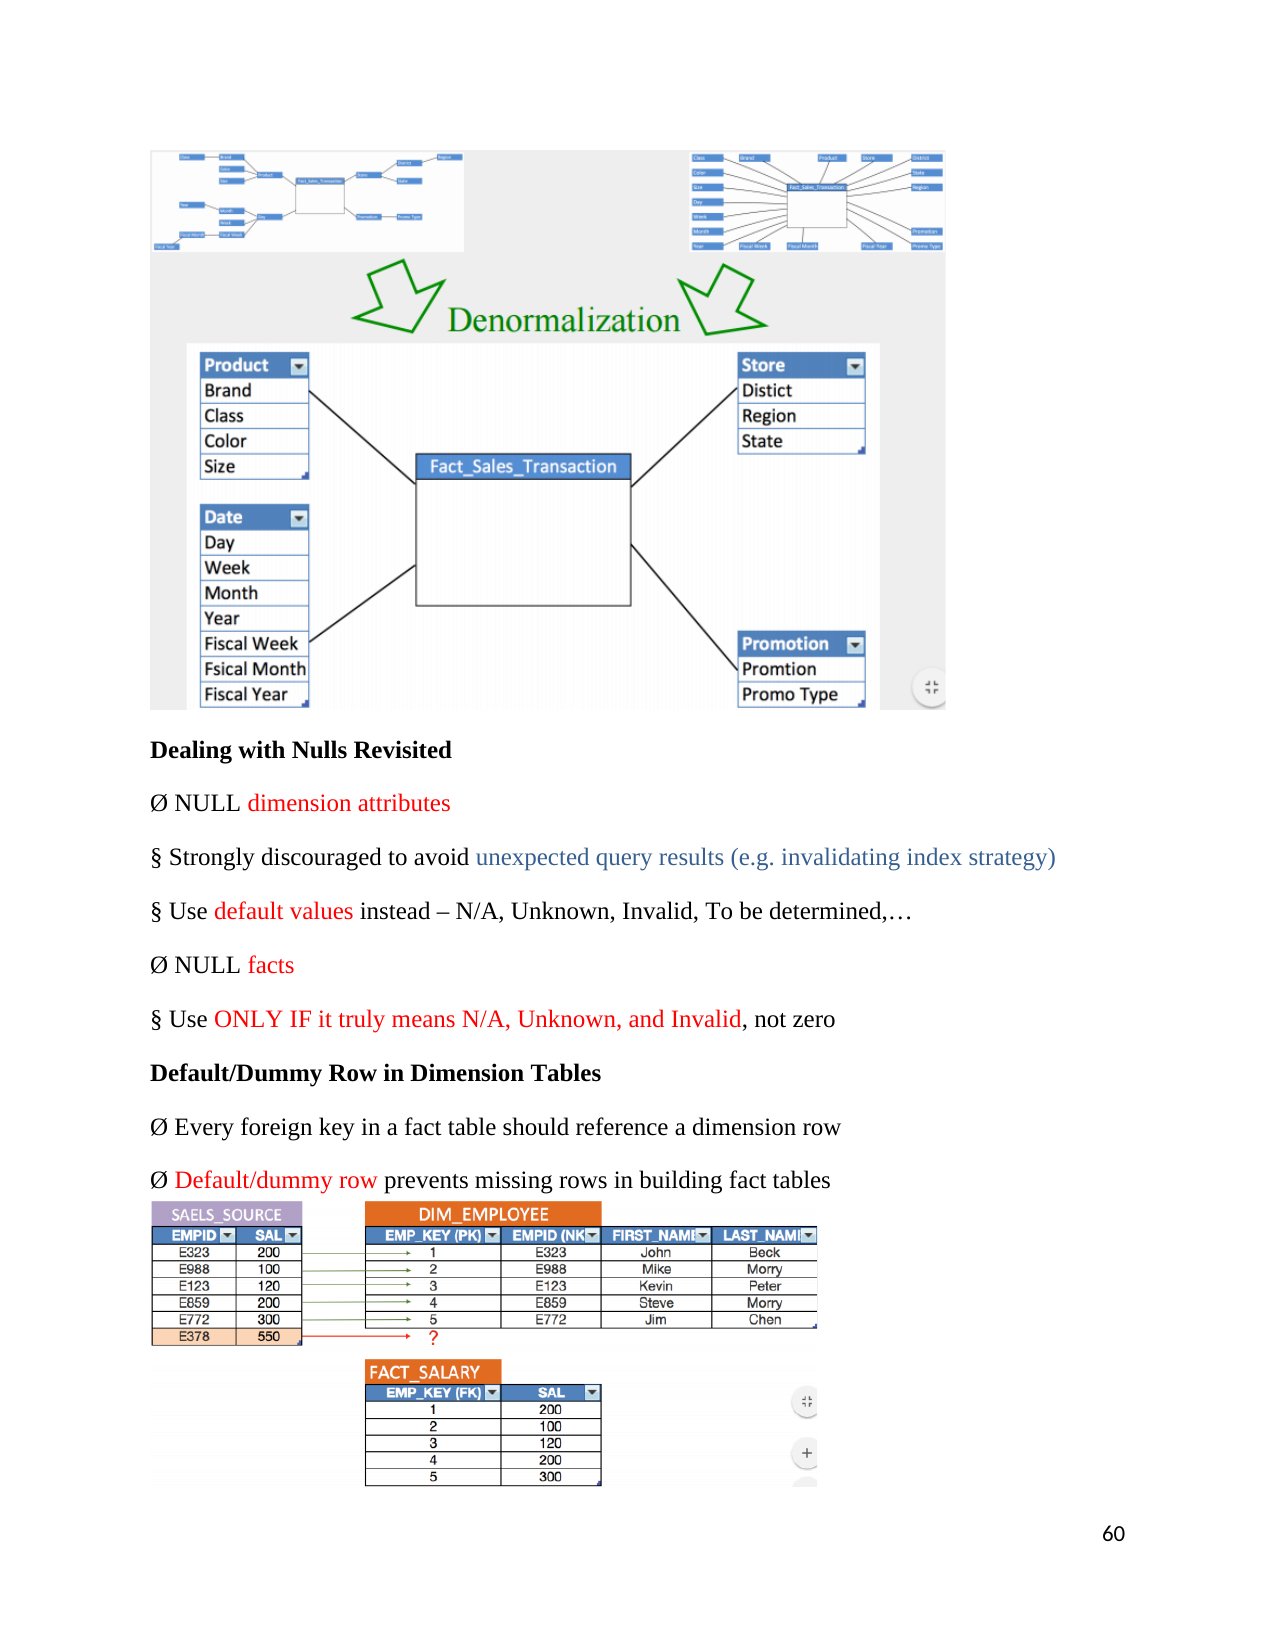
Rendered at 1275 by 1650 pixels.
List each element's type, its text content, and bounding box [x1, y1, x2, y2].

text § Use default values instead – N/A, Unknown, Invalid, To be determined,… [150, 896, 1125, 925]
picture [150, 150, 946, 710]
text Default/Dummy Row in Dimension Tables [150, 1058, 1125, 1087]
text § Use ONLY IF it truly means N/A, Unknown, and Invalid, not zero [150, 1004, 1125, 1033]
text Ø Every foreign key in a fact table should reference a dimension row [150, 1112, 1125, 1140]
text Dealing with Nulls Revisited [150, 735, 1125, 763]
text § Strongly discouraged to avoid unexpected query results (e.g. invalidating index strategy) [150, 842, 1125, 871]
text Ø NULL dimension attributes [150, 788, 1125, 817]
picture [150, 1198, 818, 1487]
text Ø NULL facts [150, 950, 1125, 979]
